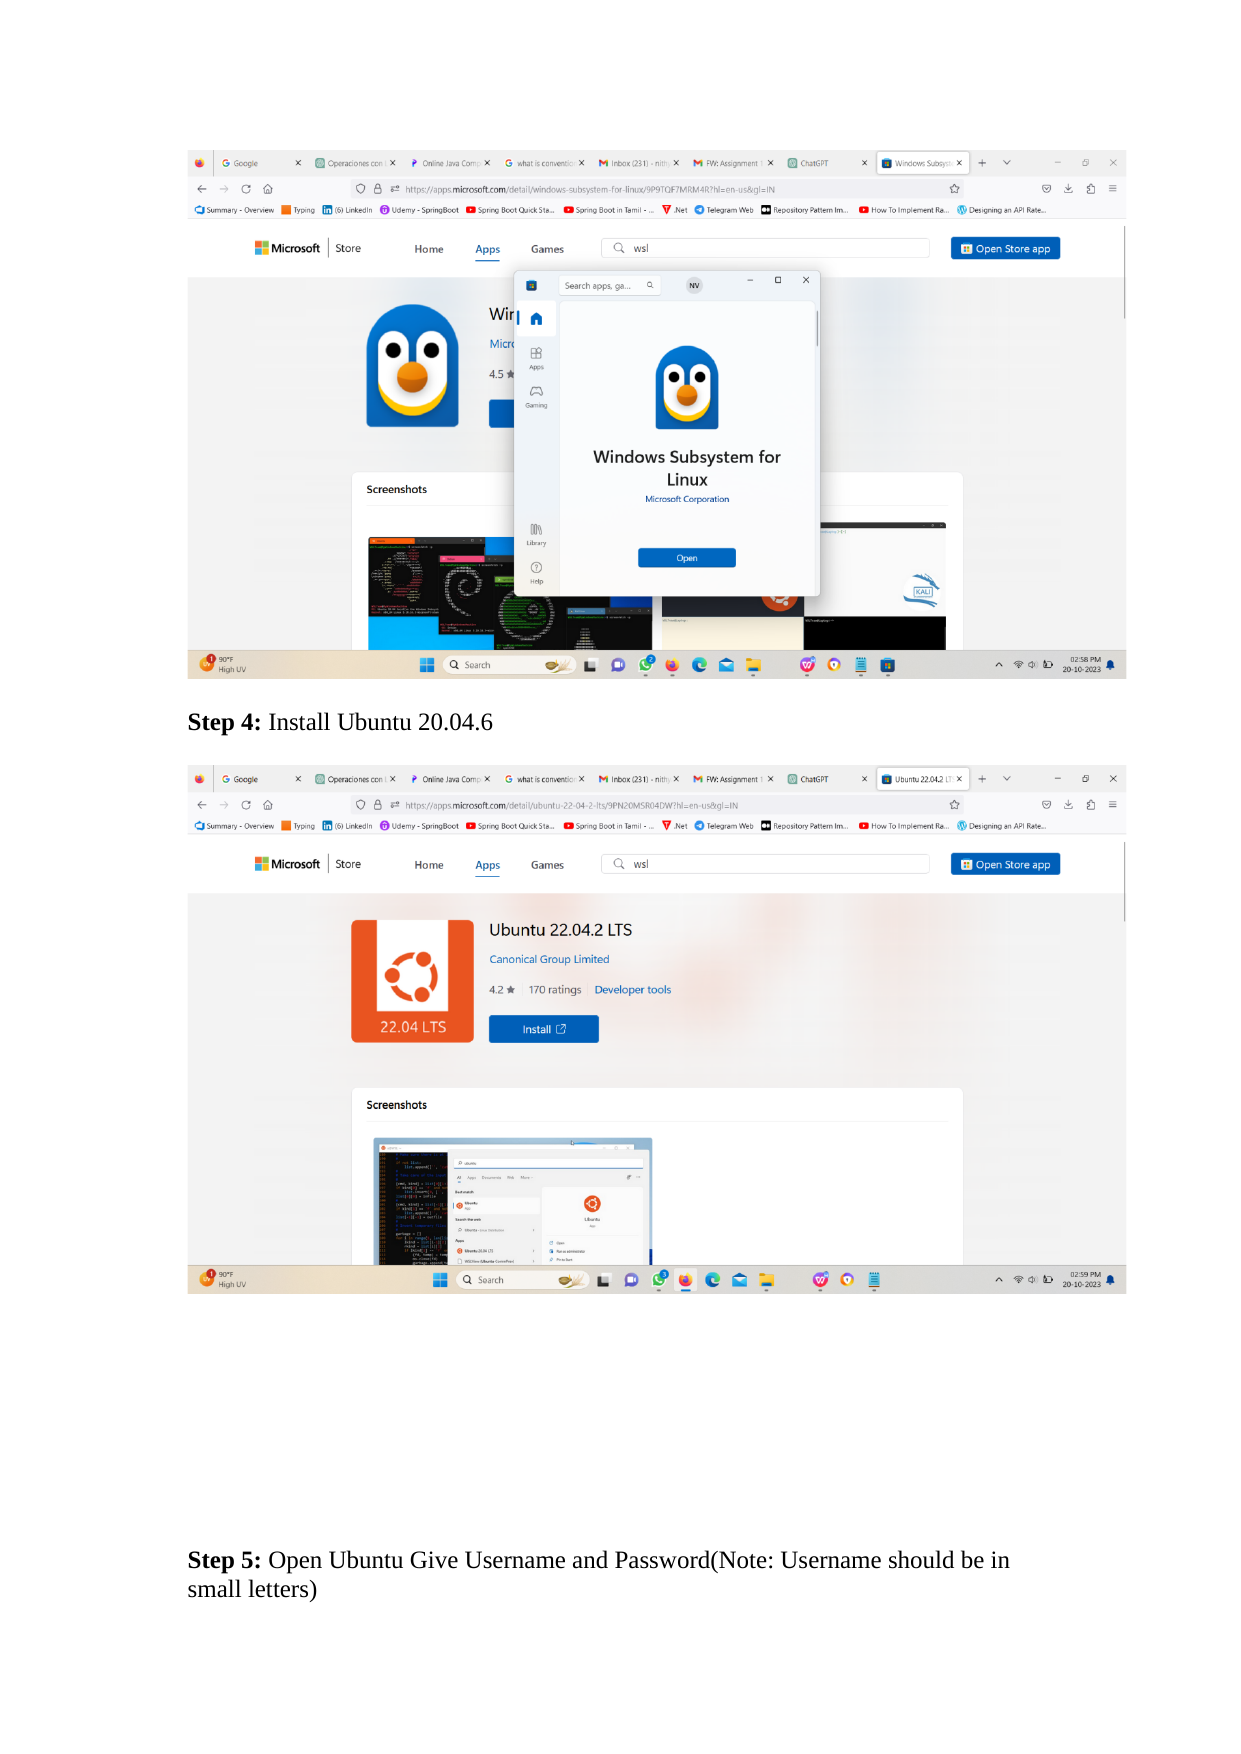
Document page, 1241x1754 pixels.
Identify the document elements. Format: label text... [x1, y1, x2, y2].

picture [187, 765, 1127, 1294]
list Step 5: Open Ubuntu Give Username and Password(Note: Username should be in small letters) [187, 1545, 1053, 1603]
picture [187, 150, 1127, 679]
list Step 4: Install Ubuntu 20.04.6 [187, 707, 1053, 736]
